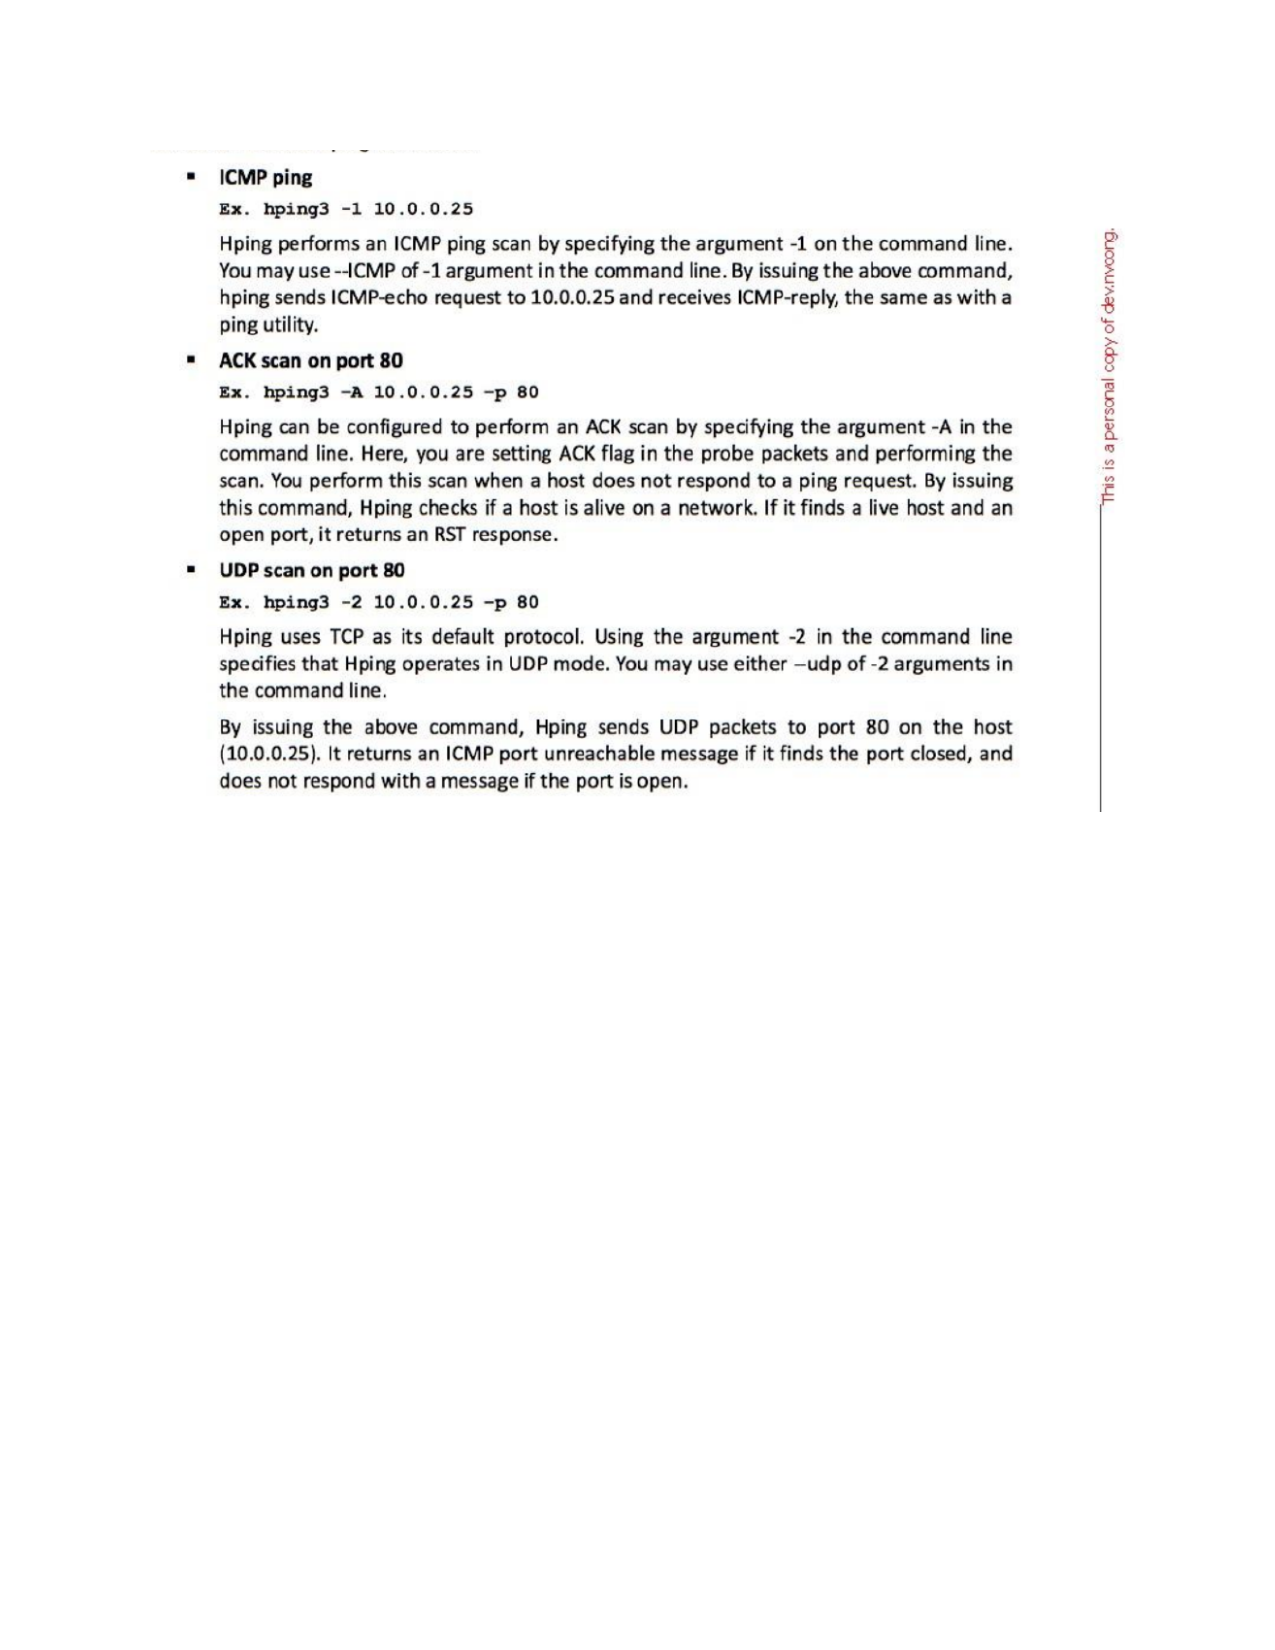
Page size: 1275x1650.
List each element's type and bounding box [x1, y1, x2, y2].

picture [150, 150, 1125, 812]
